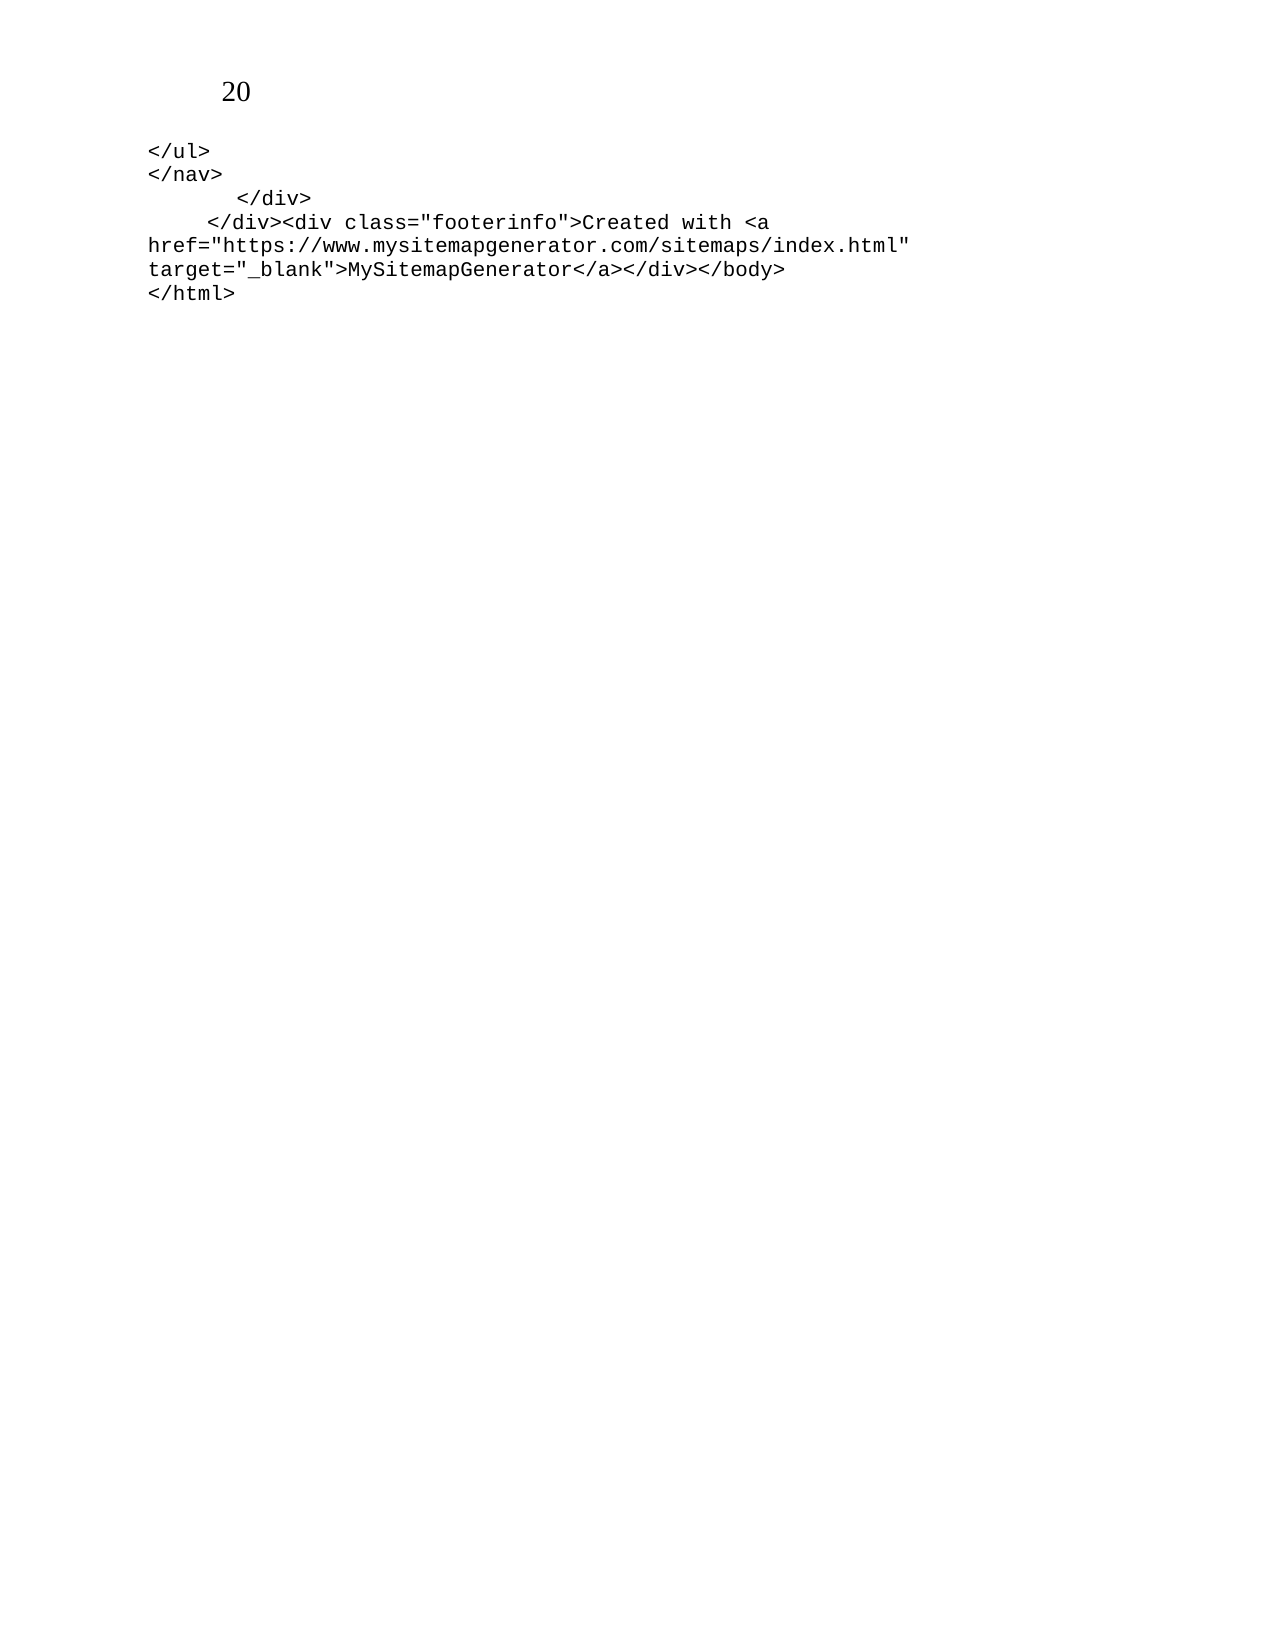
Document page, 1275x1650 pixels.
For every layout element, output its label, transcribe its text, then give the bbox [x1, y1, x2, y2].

text </ul> [148, 141, 1186, 164]
text </div> [148, 188, 1186, 212]
text </nav> [148, 164, 1186, 188]
text </div><div class="footerinfo">Created with <a href="https://www.mysitemapgenerator.com/sitemaps/index.html" target="_blank">MySitemapGenerator</a></div></body> [148, 212, 1186, 283]
text </html> [148, 283, 1186, 306]
